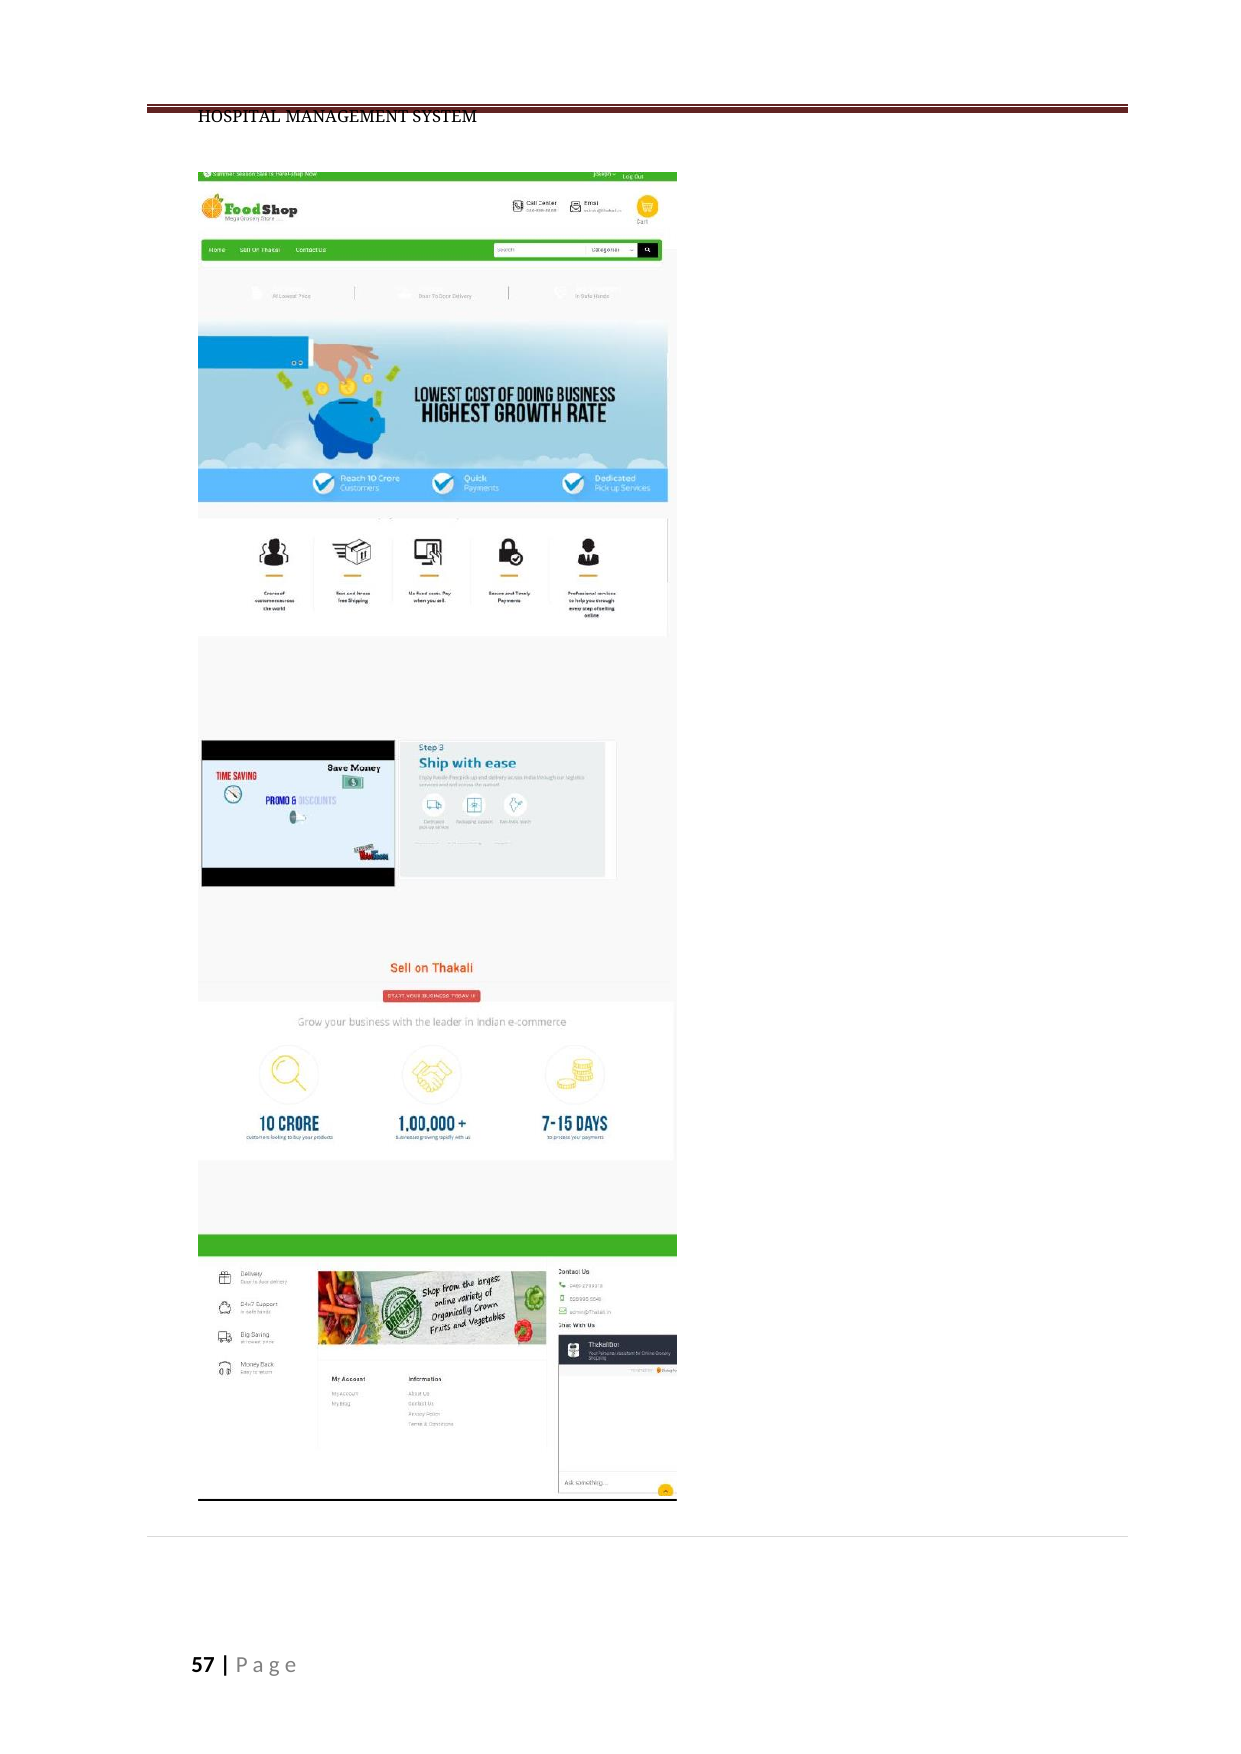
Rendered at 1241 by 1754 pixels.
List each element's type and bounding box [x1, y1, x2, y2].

picture [198, 172, 677, 1501]
picture [288, 359, 302, 365]
